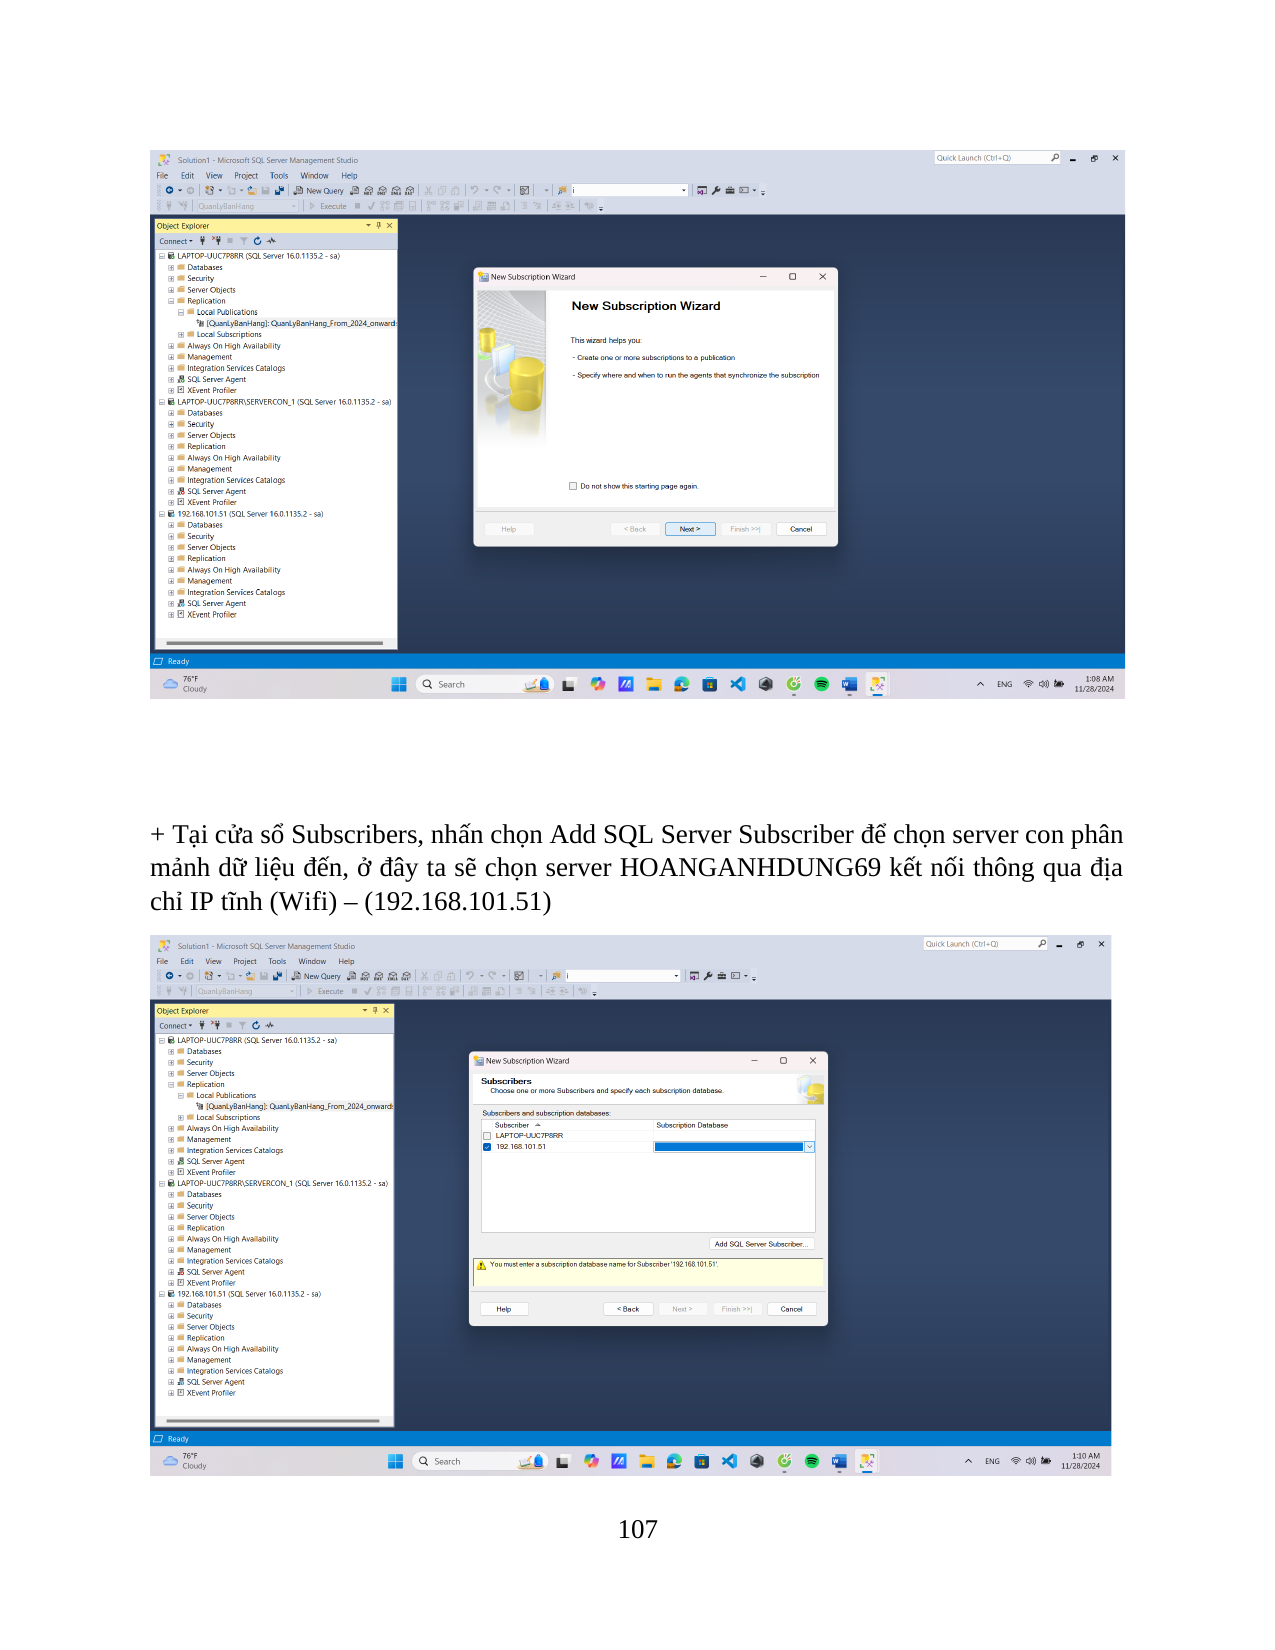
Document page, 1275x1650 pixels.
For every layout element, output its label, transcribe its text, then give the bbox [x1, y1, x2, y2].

text + Tại cửa sổ Subscribers, nhấn chọn Add SQL Server Subscriber để chọn server con phân mảnh dữ liệu đến, ở đây ta sẽ chọn server HOANGANHDUNG69 kết nối thông qua địa chỉ IP tĩnh (Wifi) – (192.168.101.51) [150, 818, 1125, 916]
picture [150, 935, 1112, 1476]
picture [150, 150, 1125, 699]
